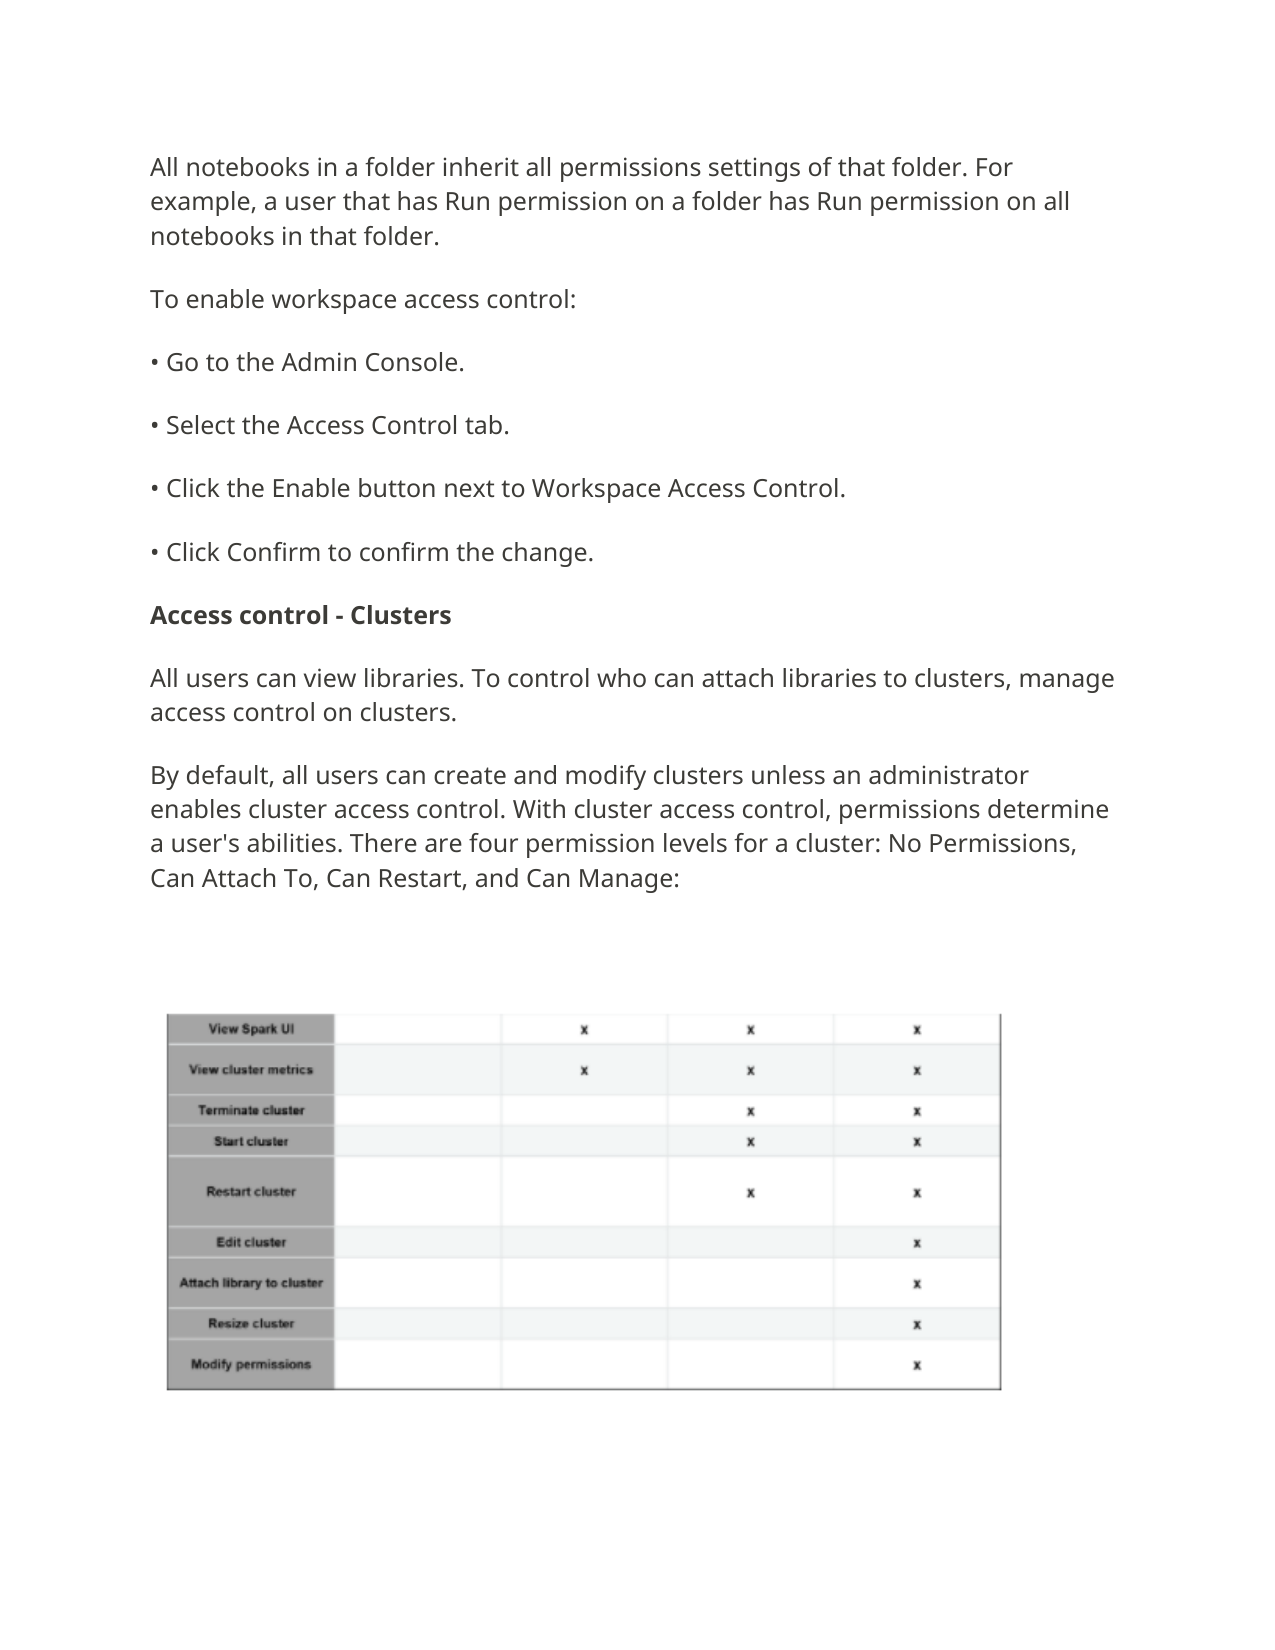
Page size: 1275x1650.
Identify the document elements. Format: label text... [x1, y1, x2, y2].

text • Go to the Admin Console. [150, 344, 1125, 379]
text • Click Confirm to confirm the change. [150, 534, 1125, 568]
text By default, all users can create and modify clusters unless an administrator enables cluster access control. With cluster access control, permissions determine a user's abilities. There are four permission levels for a cluster: No Permissions, Can Attach To, Can Restart, and Can Manage: [150, 758, 1125, 894]
text To enable workspace access control: [150, 281, 1125, 315]
text Access control - Clusters [150, 597, 1125, 632]
text • Select the Access Control tab. [150, 408, 1125, 442]
picture [150, 986, 1047, 1436]
text All users can view libraries. To control who can attach libraries to clusters, manage access control on clusters. [150, 661, 1125, 729]
text All notebooks in a folder inherit all permissions settings of that folder. For example, a user that has Run permission on a folder has Run permission on all notebooks in that folder. [150, 150, 1125, 252]
text • Click the Enable button next to Workspace Access Control. [150, 471, 1125, 505]
